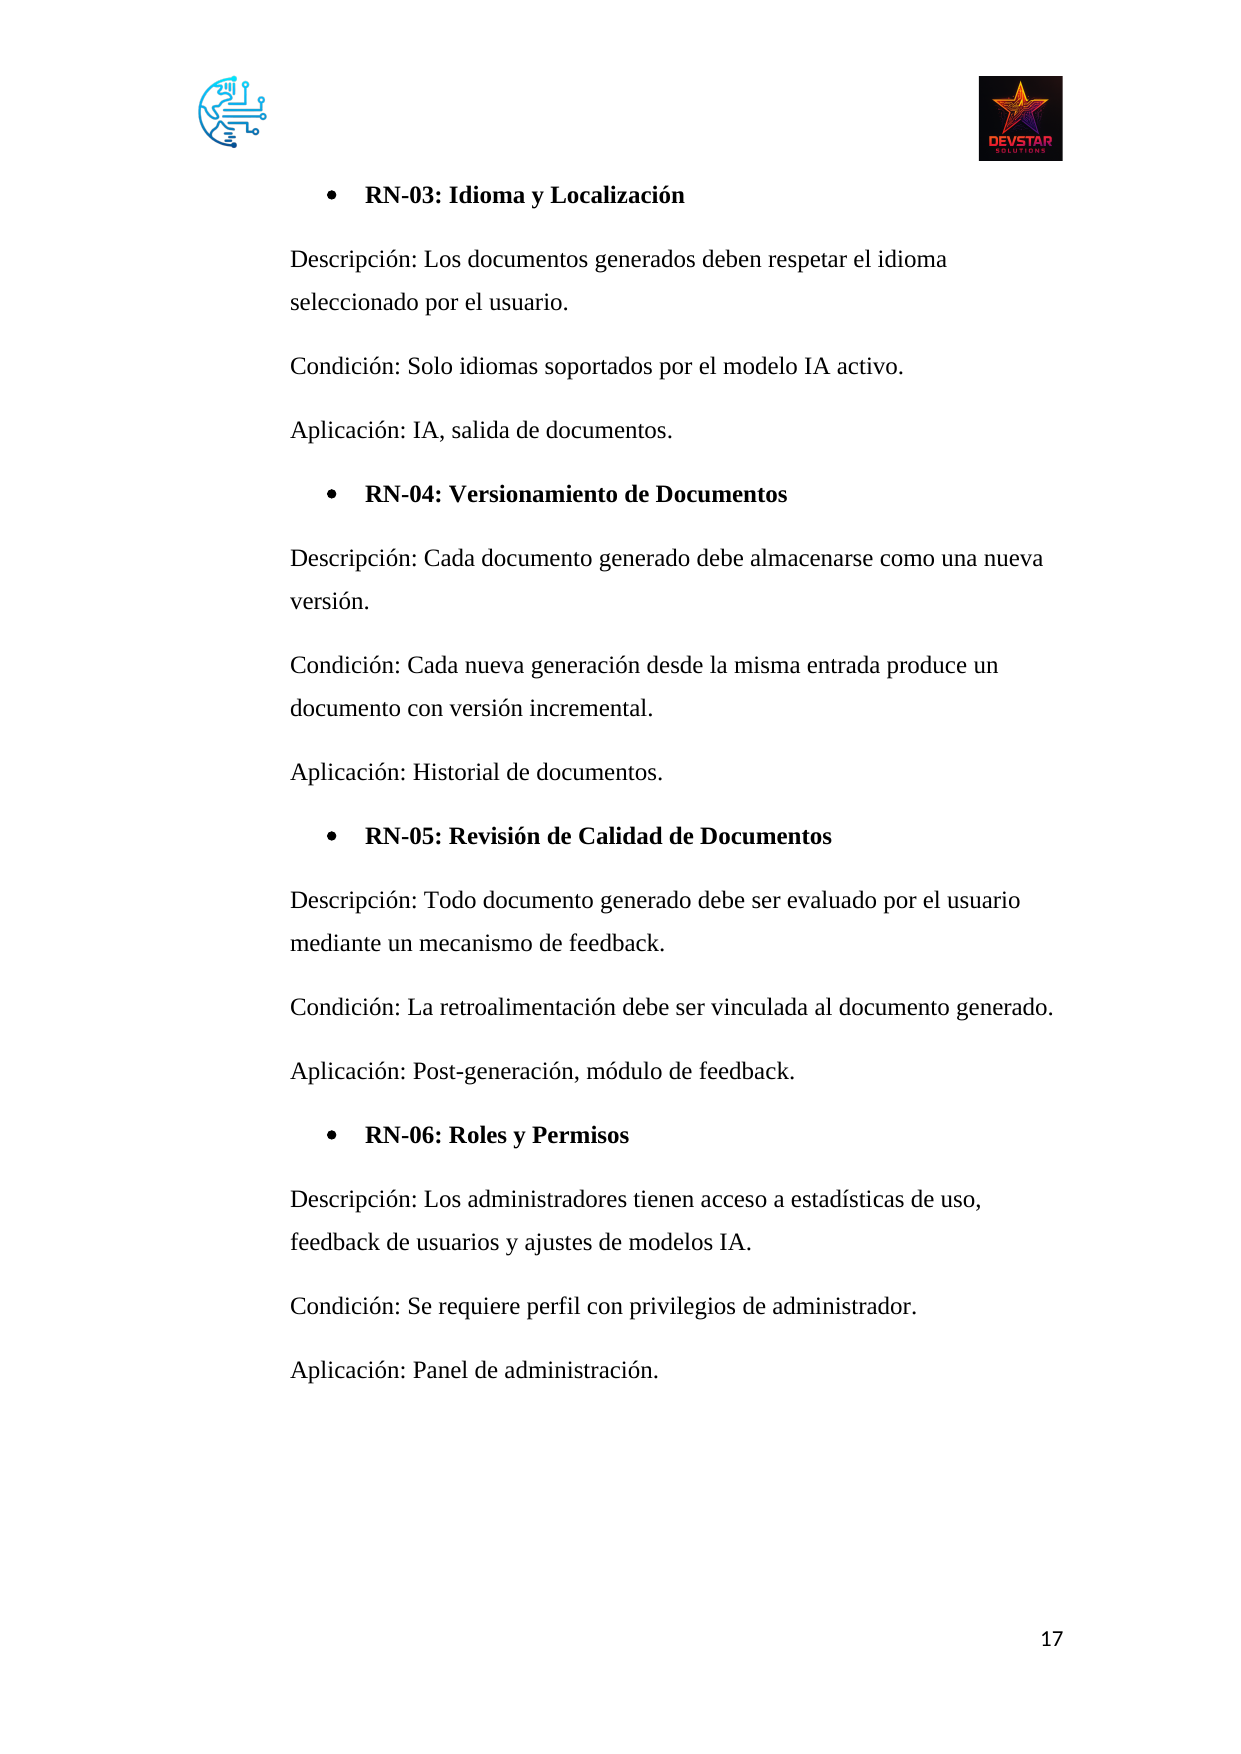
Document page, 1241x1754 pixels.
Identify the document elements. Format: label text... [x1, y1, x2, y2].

list RN-05: Revisión de Calidad de Documentos [327, 821, 1063, 850]
text Aplicación: IA, salida de documentos. [290, 415, 1063, 444]
picture [978, 76, 1063, 161]
text Descripción: Todo documento generado debe ser evaluado por el usuario mediante un mecanismo de feedback. [290, 885, 1063, 957]
picture [177, 73, 287, 153]
text Condición: Cada nueva generación desde la misma entrada produce un documento con versión incremental. [290, 650, 1063, 722]
text Condición: Se requiere perfil con privilegios de administrador. [290, 1291, 1063, 1320]
text Condición: Solo idiomas soportados por el modelo IA activo. [290, 351, 1063, 380]
text Descripción: Los administradores tienen acceso a estadísticas de uso, feedback de usuarios y ajustes de modelos IA. [290, 1184, 1063, 1256]
text Descripción: Los documentos generados deben respetar el idioma seleccionado por el usuario. [290, 244, 1063, 316]
text Aplicación: Historial de documentos. [290, 757, 1063, 786]
list RN-03: Idioma y Localización [327, 180, 1063, 209]
text Descripción: Cada documento generado debe almacenarse como una nueva versión. [290, 543, 1063, 615]
text Condición: La retroalimentación debe ser vinculada al documento generado. [290, 992, 1063, 1021]
list RN-06: Roles y Permisos [327, 1120, 1063, 1149]
text Aplicación: Post-generación, módulo de feedback. [290, 1056, 1063, 1085]
text Aplicación: Panel de administración. [290, 1355, 1063, 1384]
list RN-04: Versionamiento de Documentos [327, 479, 1063, 508]
